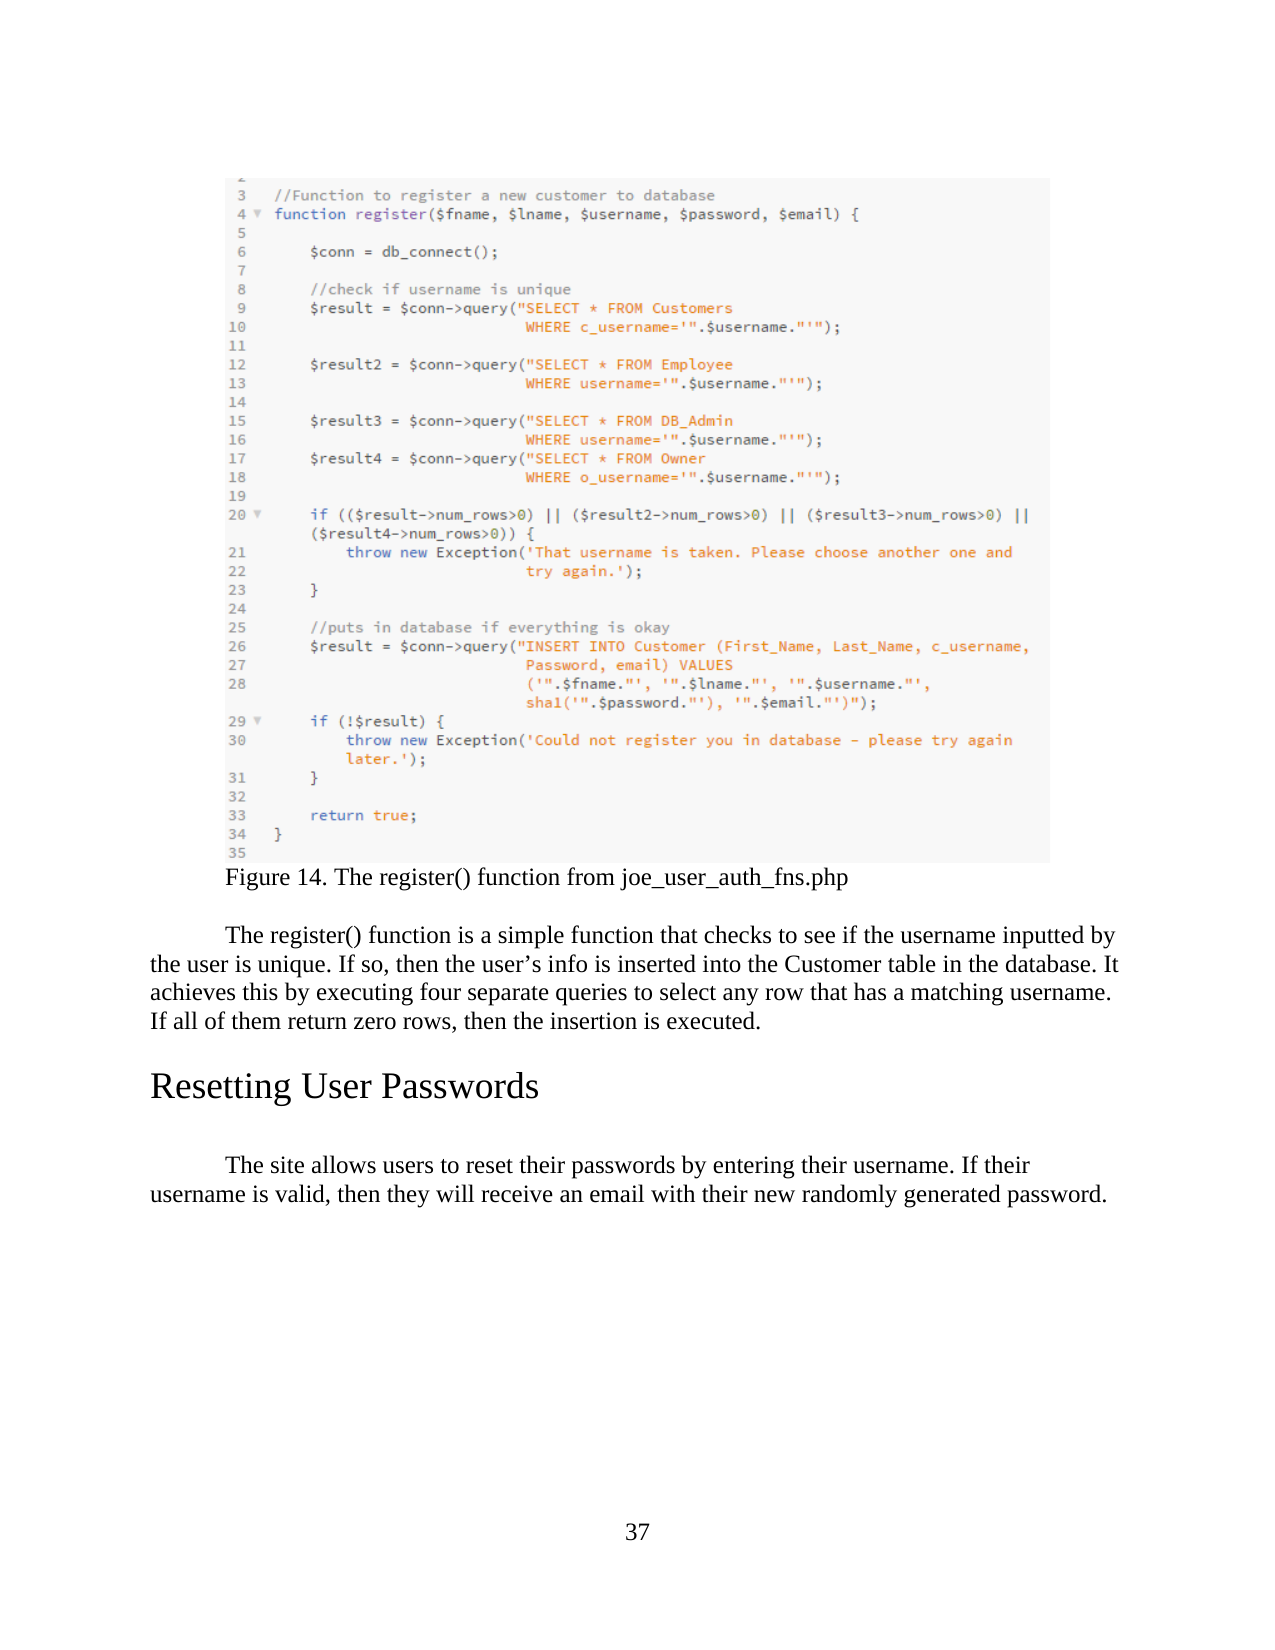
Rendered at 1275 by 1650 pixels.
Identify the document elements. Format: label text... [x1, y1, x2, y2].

text Resetting User Passwords [150, 1064, 1125, 1107]
text The register() function is a simple function that checks to see if the username inputted by the user is unique. If so, then the user’s info is inserted into the Customer table in the database. It achieves this by executing four separate queries to select any row that has a matching username. If all of them return zero rows, then the insertion is executed. [150, 920, 1125, 1035]
text Figure 14. The register() function from joe_user_auth_fns.php [150, 862, 1125, 891]
picture [225, 178, 1050, 863]
text The site allows users to reset their passwords by entering their username. If their username is valid, then they will receive an email with their new randomly generated password. [150, 1150, 1125, 1207]
